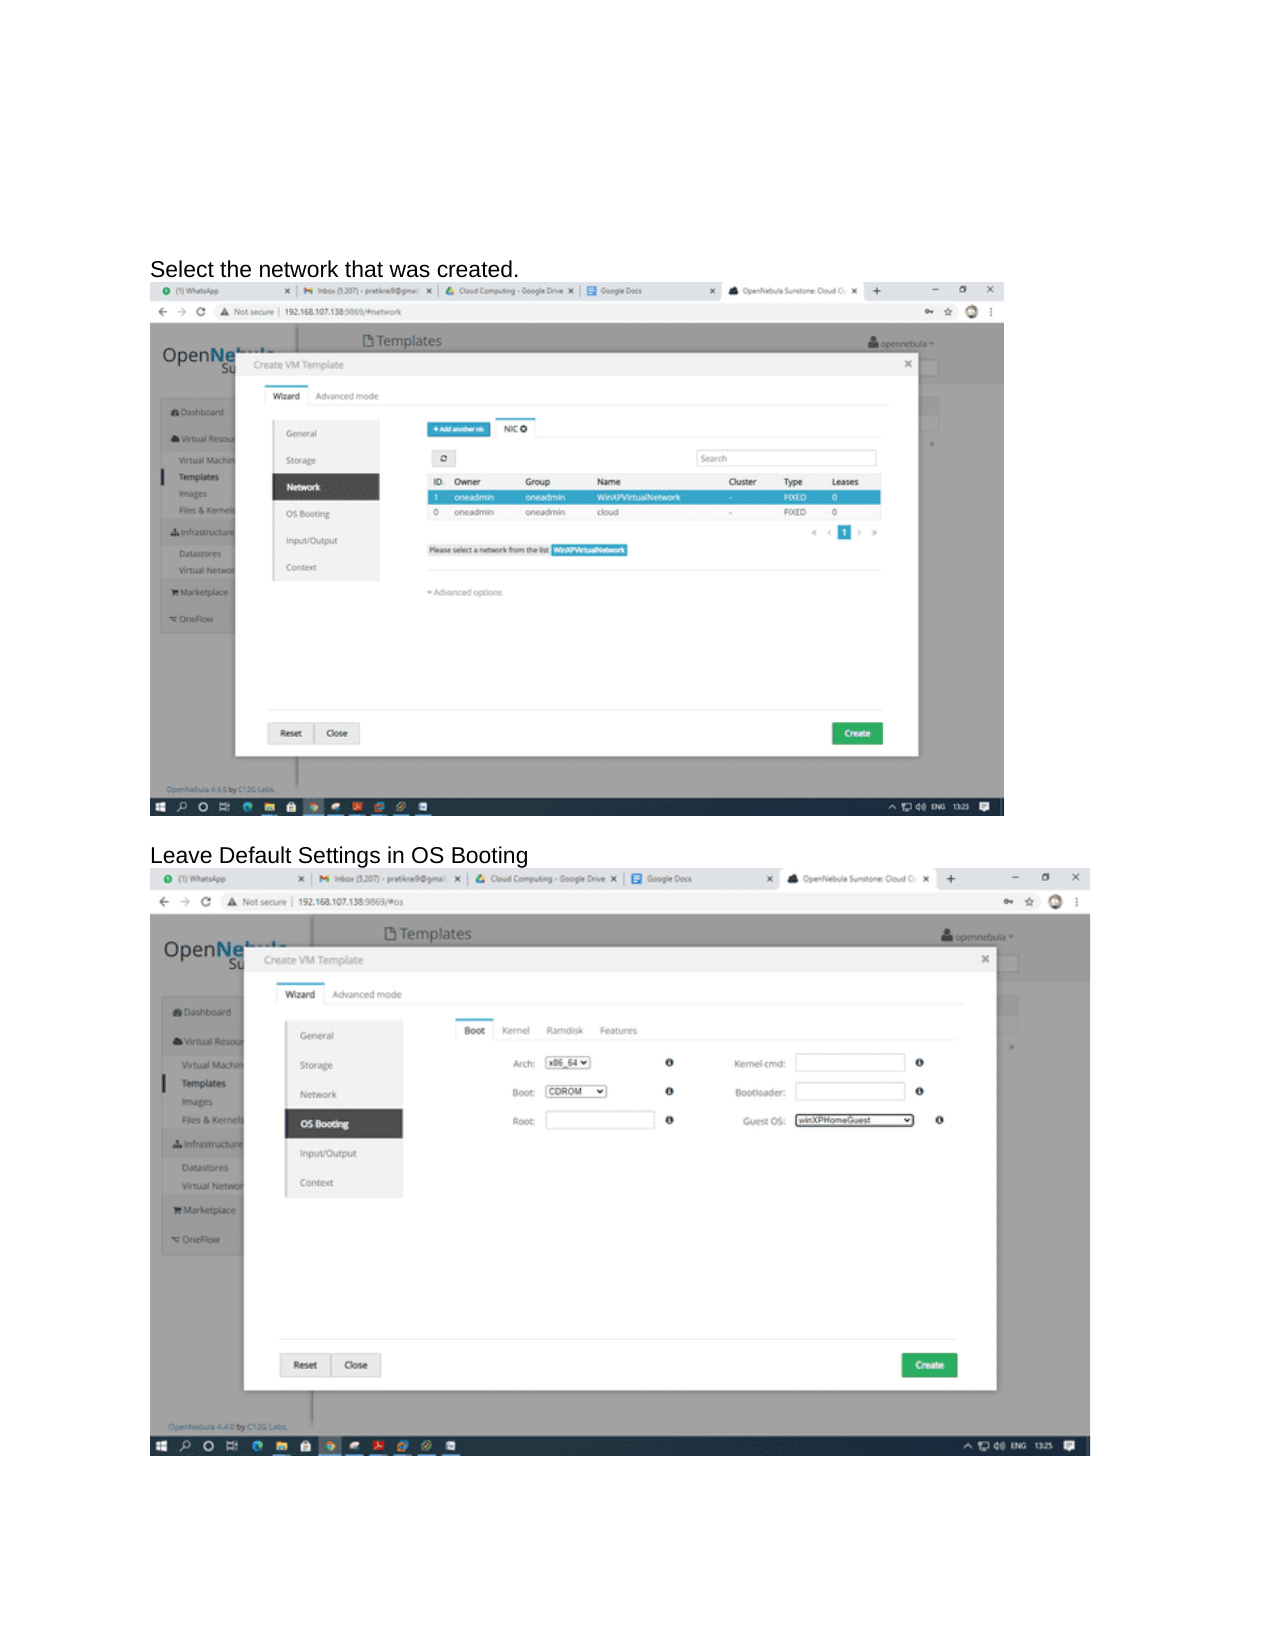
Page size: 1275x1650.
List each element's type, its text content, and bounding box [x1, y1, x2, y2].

text Select the network that was created. [150, 256, 1125, 282]
picture [150, 282, 1004, 816]
text Leave Default Settings in OS Booting [150, 842, 1125, 868]
picture [150, 868, 1091, 1456]
